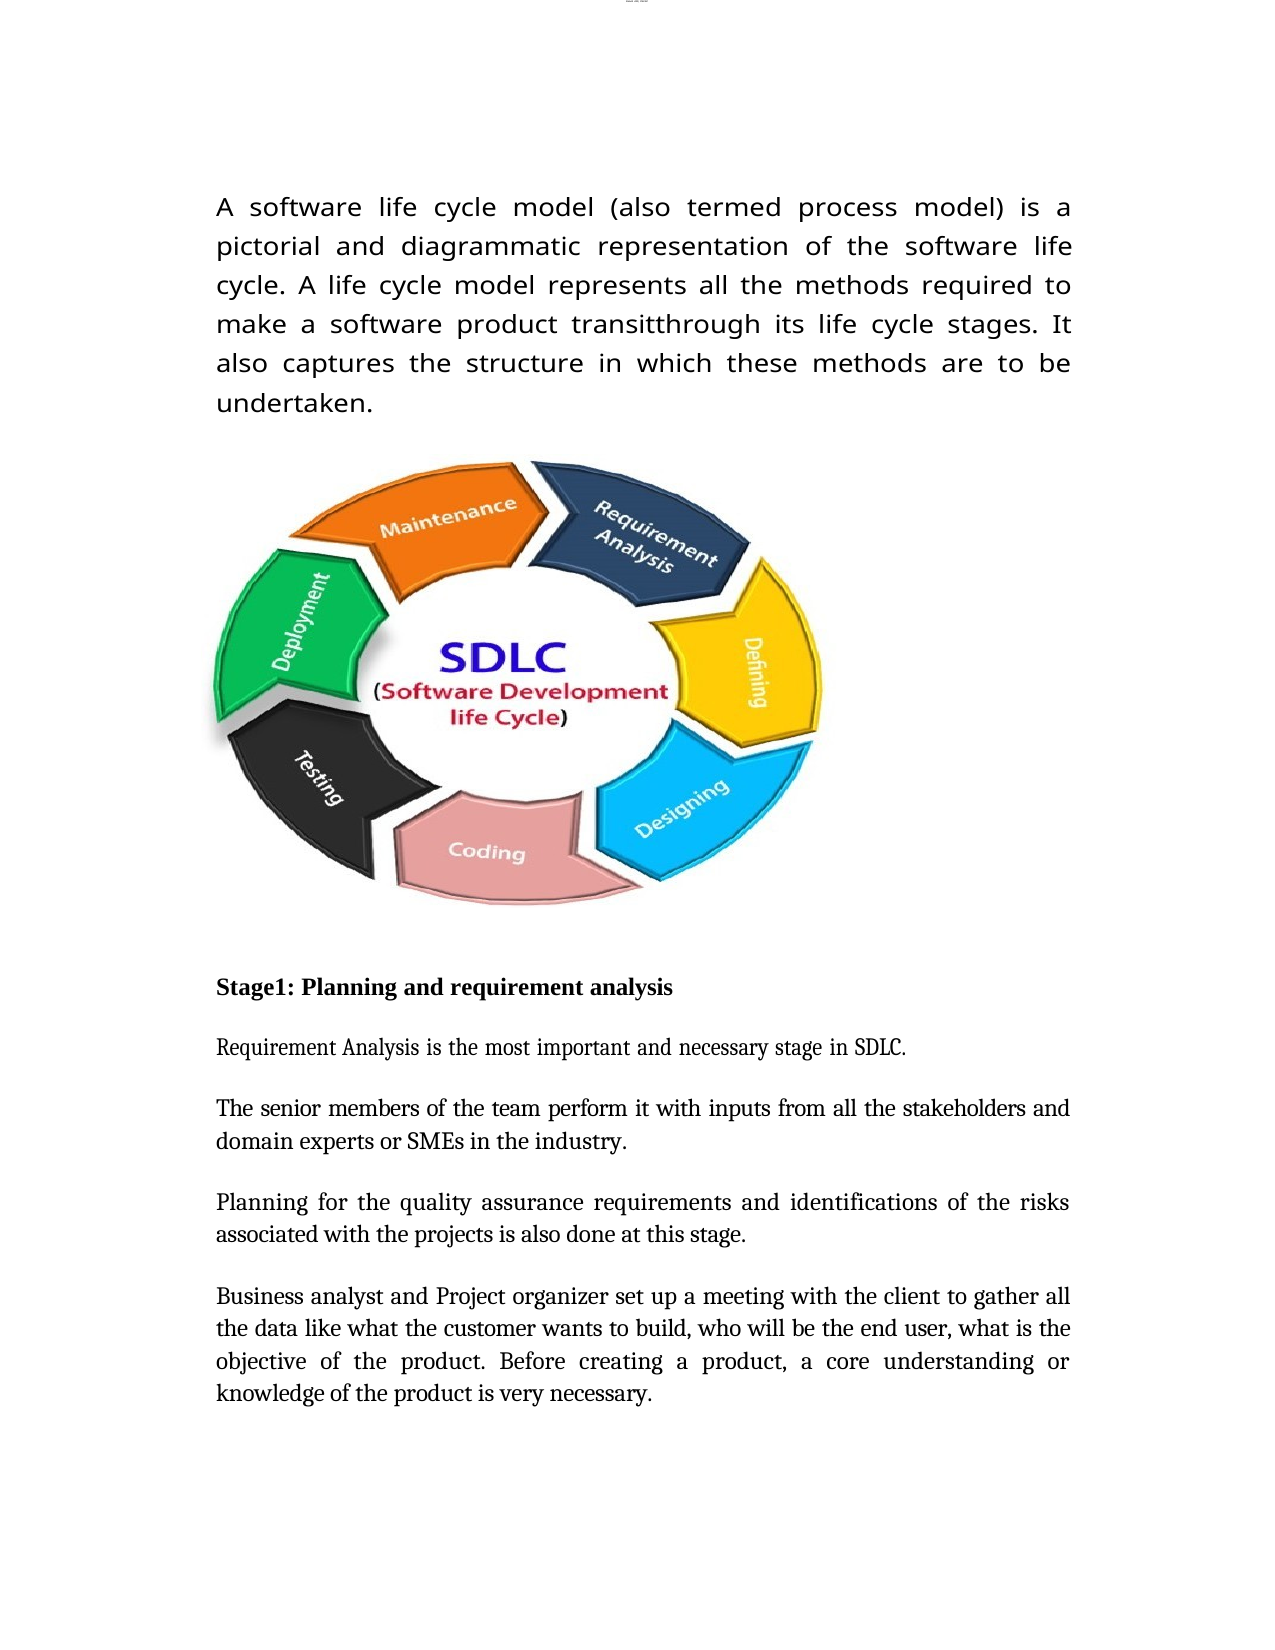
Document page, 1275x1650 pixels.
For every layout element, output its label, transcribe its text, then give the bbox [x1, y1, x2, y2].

text Planning for the quality assurance requirements and identifications of the risks associated with the projects is also done at this stage. [216, 1188, 1071, 1249]
picture [200, 454, 837, 908]
text Business analyst and Project organizer set up a meeting with the client to gather all the data like what the customer wants to build, who will be the end user, what is the objective of the product. Before creating a product, a core understanding or knowledge of the product is very necessary. [216, 1282, 1071, 1408]
subtitle Stage1: Planning and requirement analysis [216, 972, 1275, 1001]
text The senior members of the team perform it with inputs from all the stakeholders and domain experts or SMEs in the industry. [216, 1094, 1071, 1155]
text A software life cycle model (also termed process model) is a pictorial and diagrammatic representation of the software life cycle. A life cycle model represents all the methods required to make a software product transitthrough its life cycle stages. It also captures the structure in which these methods are to be undertaken. [216, 189, 1073, 419]
text Requirement Analysis is the most important and necessary stage in SDLC. [216, 1033, 1275, 1062]
